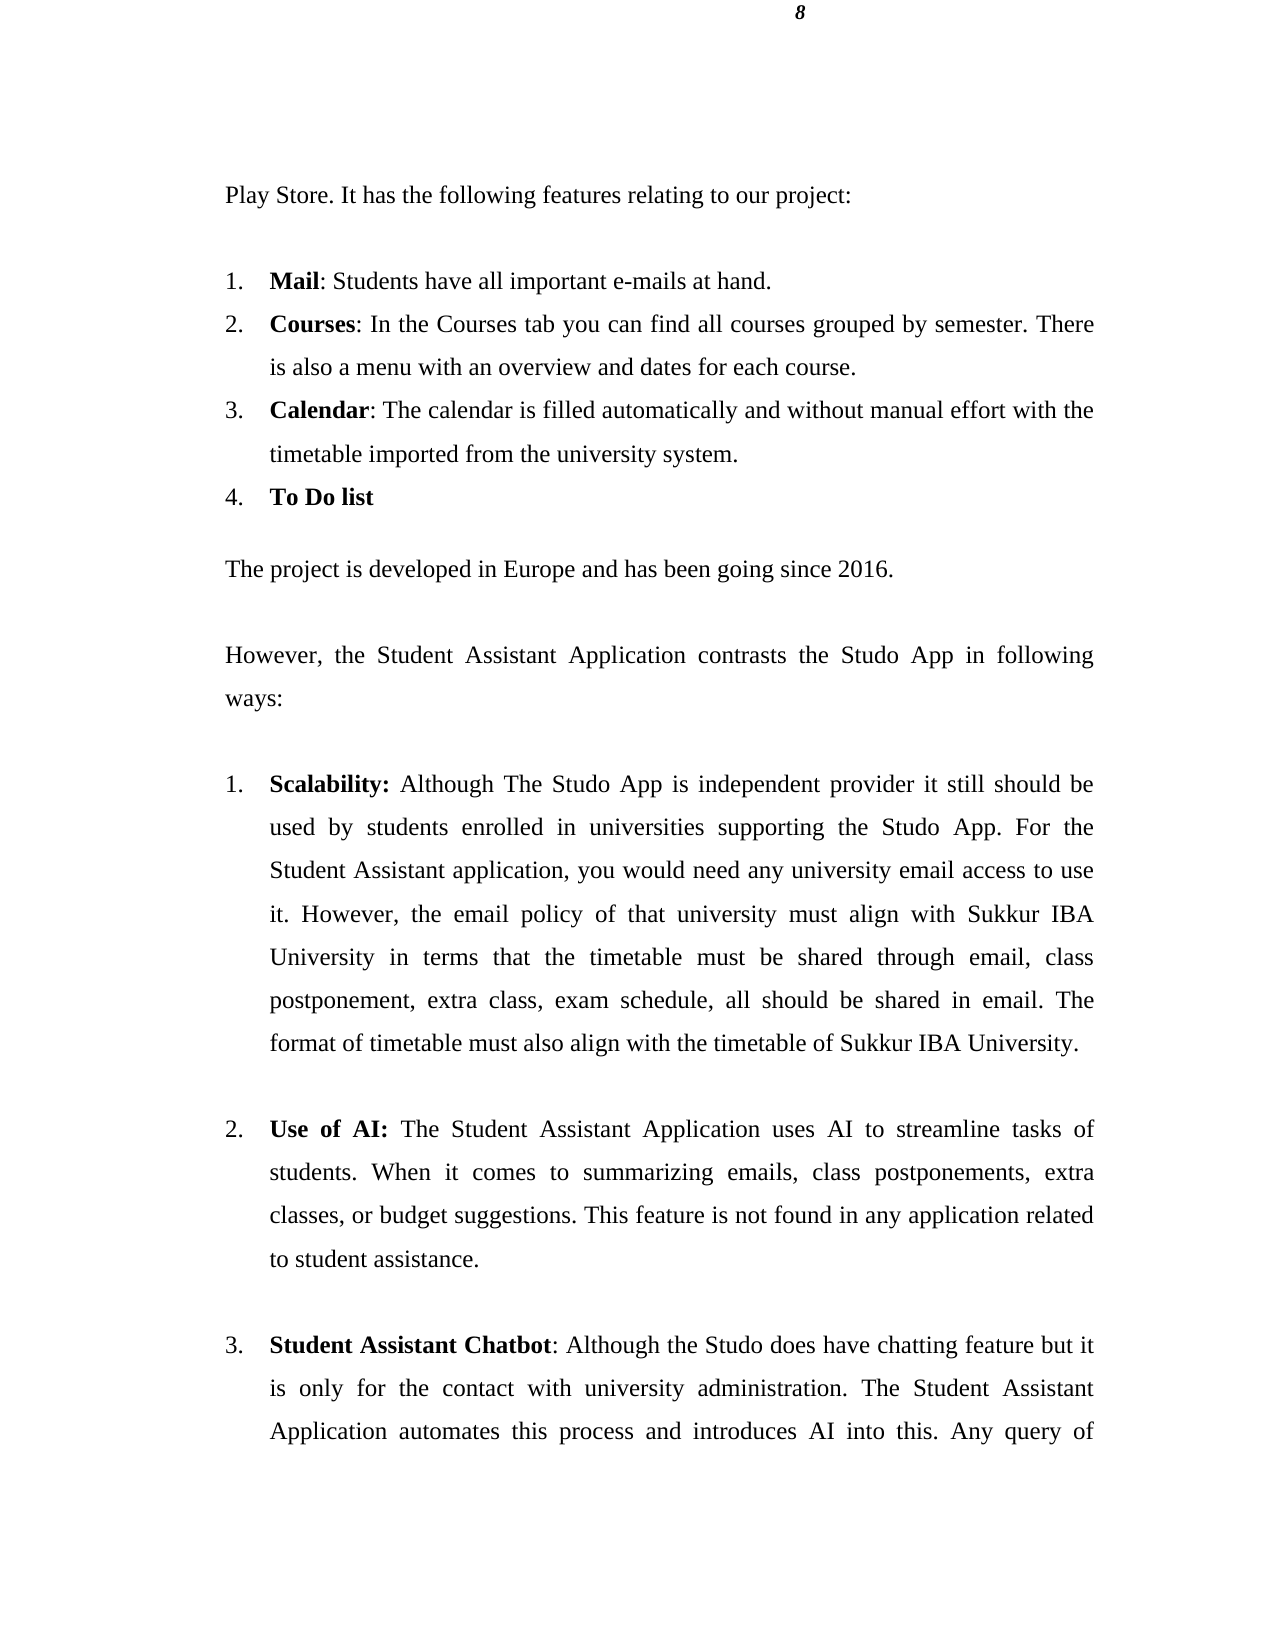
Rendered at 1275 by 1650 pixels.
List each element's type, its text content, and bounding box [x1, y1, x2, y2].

text The project is developed in Europe and has been going since 2016. [225, 554, 1095, 582]
list Use of AI: The Student Assistant Application uses AI to streamline tasks of students. When it comes to summarizing emails, class postponements, extra classes, or budget suggestions. This feature is not found in any application related to student assistance. [225, 1114, 1095, 1272]
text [225, 180, 1095, 209]
list Calendar: The calendar is filled automatically and without manual effort with the timetable imported from the university system. [225, 396, 1095, 467]
list To Do list [225, 482, 1095, 511]
list Scalability: Although The Studo App is independent provider it still should be used by students enrolled in universities supporting the Studo App. For the Student Assistant application, you would need any university email access to use it. However, the email policy of that university must align with Sukkur IBA University in terms that the timetable must be shared through email, class postponement, extra class, exam schedule, all should be shared in email. The format of timetable must also align with the timetable of Sukkur IBA University. [225, 769, 1095, 1057]
list Mail: Students have all important e-mails at hand. [225, 266, 1095, 295]
list Courses: In the Courses tab you can find all courses grouped by semester. There is also a menu with an overview and dates for each course. [225, 309, 1095, 381]
text However, the Student Assistant Application contrasts the Studo App in following ways: [225, 640, 1095, 712]
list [225, 1330, 1095, 1445]
